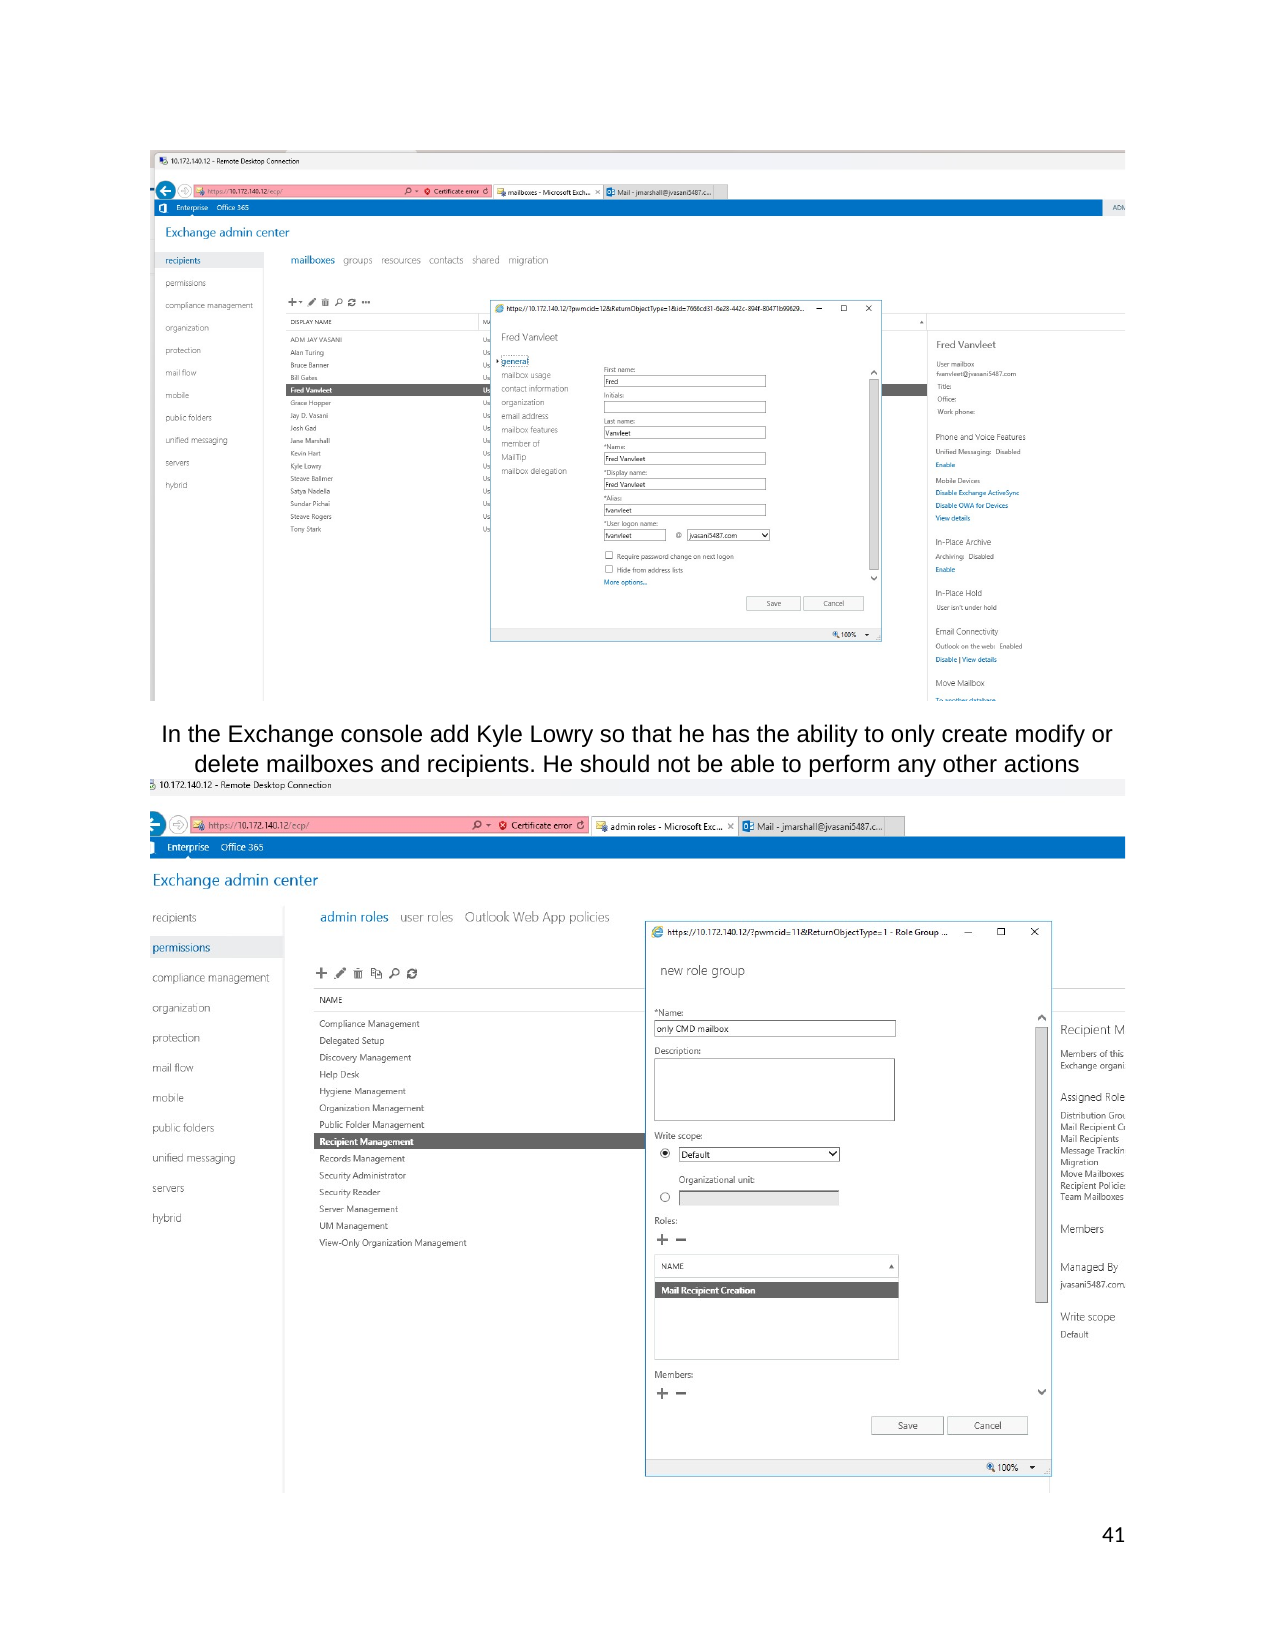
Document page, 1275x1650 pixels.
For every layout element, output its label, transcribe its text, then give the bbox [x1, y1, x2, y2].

picture [150, 779, 1125, 1493]
picture [150, 818, 160, 833]
picture [150, 150, 1125, 701]
text In the Exchange console add Kyle Lowry so that he has the ability to only create modify or delete mailboxes and recipients. He should not be able to perform any other actions [150, 720, 1125, 779]
